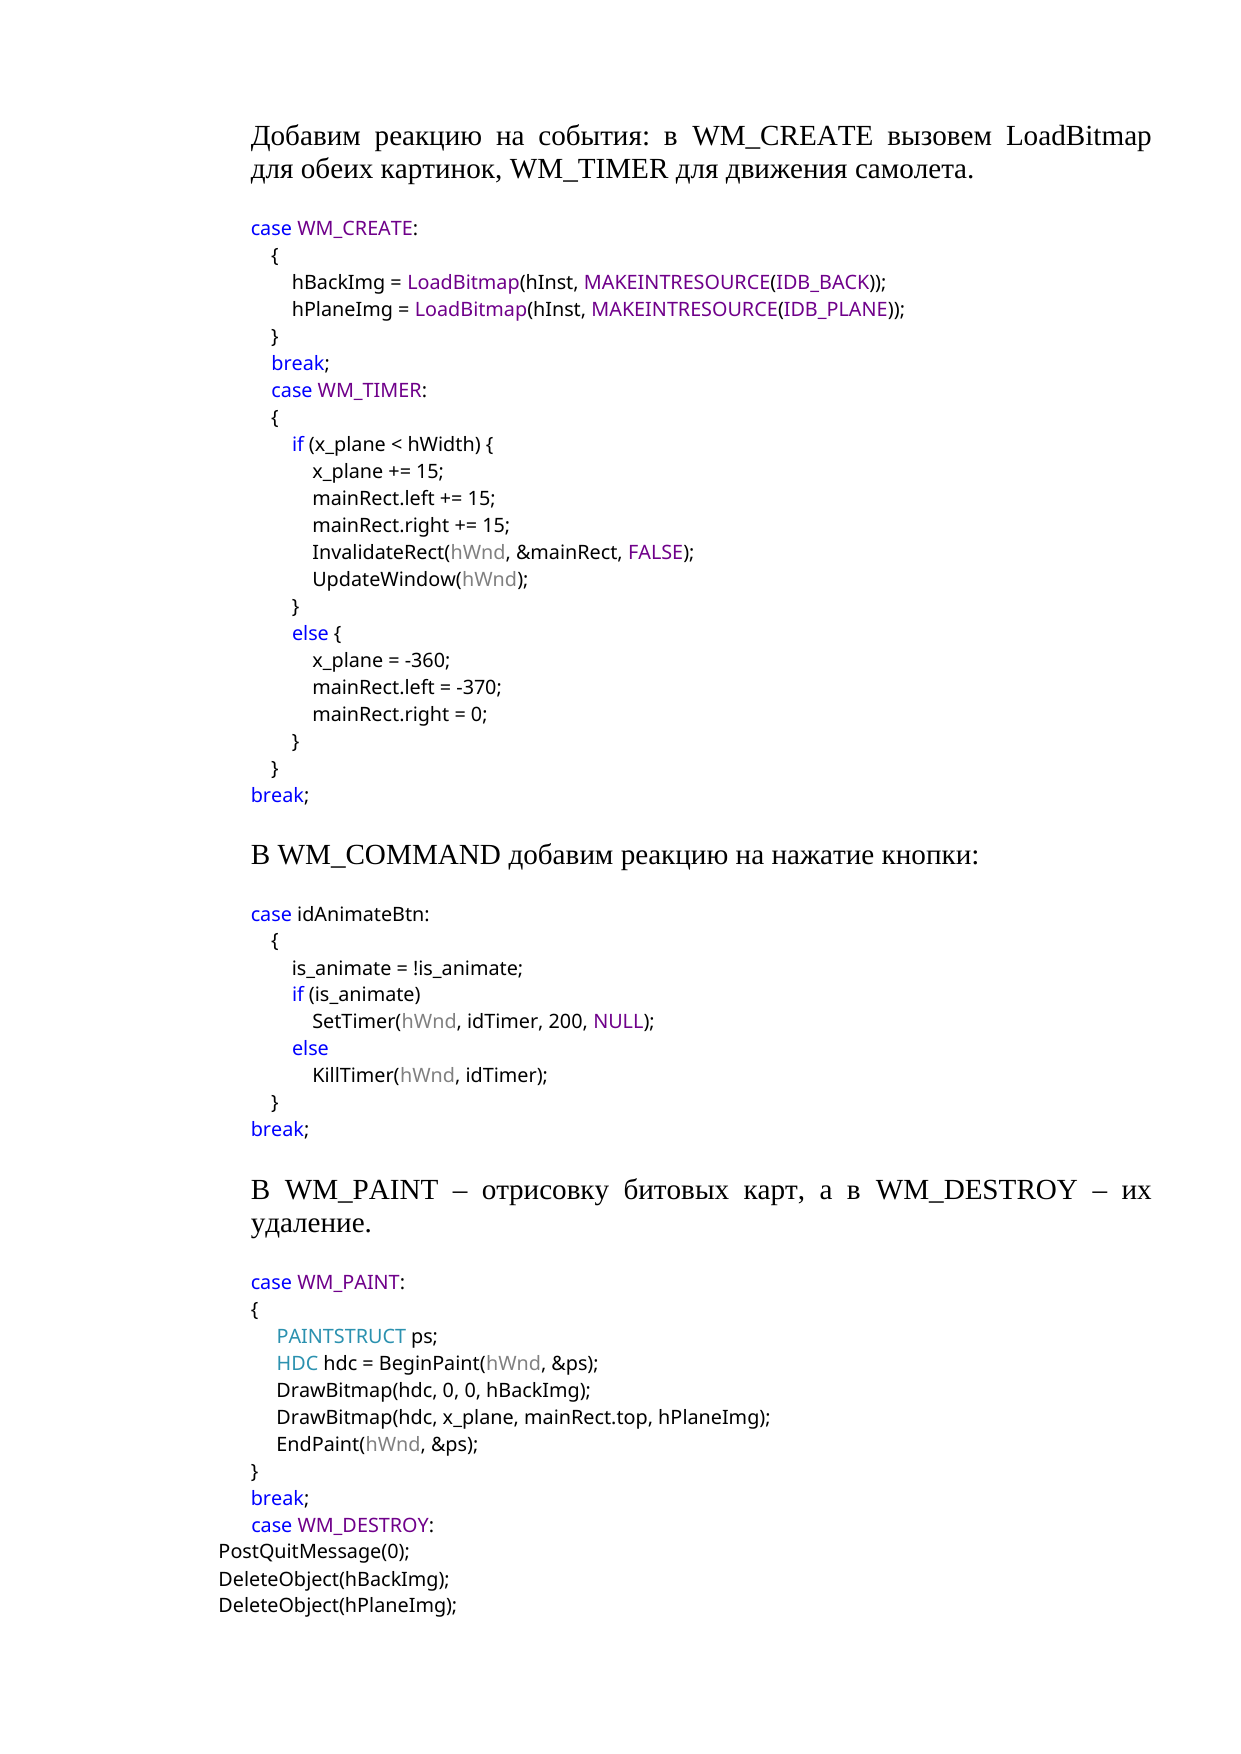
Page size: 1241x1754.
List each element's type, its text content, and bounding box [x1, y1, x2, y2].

text В WM_PAINT – отрисовку битовых карт, а в WM_DESTROY – их удаление. [251, 1172, 1152, 1239]
text break; [251, 349, 1152, 376]
text } [251, 592, 1152, 619]
text PostQuitMessage(0); [177, 1538, 1152, 1565]
text case idAnimateBtn: [251, 900, 1152, 927]
text SetTimer(hWnd, idTimer, 200, NULL); [251, 1008, 1152, 1035]
text InvalidateRect(hWnd, &mainRect, FALSE); [251, 538, 1152, 565]
text UpdateWindow(hWnd); [251, 565, 1152, 592]
text } [251, 754, 1152, 781]
text break; [251, 781, 1152, 808]
text DrawBitmap(hdc, 0, 0, hBackImg); [251, 1376, 1152, 1403]
text case WM_DESTROY: [177, 1511, 1152, 1538]
text if (x_plane < hWidth) { [251, 430, 1152, 457]
text } [251, 727, 1152, 754]
text x_plane = -360; [251, 646, 1152, 673]
text } [251, 1089, 1152, 1116]
text В WM_COMMAND добавим реакцию на нажатие кнопки: [251, 837, 1152, 871]
text hBackImg = LoadBitmap(hInst, MAKEINTRESOURCE(IDB_BACK)); [251, 268, 1152, 295]
text EndPaint(hWnd, &ps); [251, 1430, 1152, 1457]
text } [251, 322, 1152, 349]
text case WM_TIMER: [251, 376, 1152, 403]
text mainRect.right = 0; [251, 700, 1152, 727]
text case WM_CREATE: [251, 214, 1152, 241]
text mainRect.right += 15; [251, 511, 1152, 538]
text if (is_animate) [251, 981, 1152, 1008]
text mainRect.left += 15; [251, 484, 1152, 511]
text hPlaneImg = LoadBitmap(hInst, MAKEINTRESOURCE(IDB_PLANE)); [251, 295, 1152, 322]
text HDC hdc = BeginPaint(hWnd, &ps); [251, 1349, 1152, 1376]
text break; [251, 1484, 1152, 1511]
text { [251, 1295, 1152, 1322]
text } [251, 1457, 1152, 1484]
text KillTimer(hWnd, idTimer); [251, 1062, 1152, 1089]
text { [251, 241, 1152, 268]
text Добавим реакцию на события: в WM_CREATE вызовем LoadBitmap для обеих картинок, WM_TIMER для движения самолета. [251, 118, 1152, 185]
text is_animate = !is_animate; [251, 954, 1152, 981]
text { [251, 927, 1152, 954]
text mainRect.left = -370; [251, 673, 1152, 700]
text x_plane += 15; [251, 457, 1152, 484]
text else { [251, 619, 1152, 646]
text case WM_PAINT: [251, 1268, 1152, 1295]
text PAINTSTRUCT ps; [251, 1322, 1152, 1349]
text DrawBitmap(hdc, x_plane, mainRect.top, hPlaneImg); [251, 1403, 1152, 1430]
text else [251, 1035, 1152, 1062]
text { [251, 403, 1152, 430]
text break; [251, 1116, 1152, 1143]
text DeleteObject(hBackImg); [177, 1565, 1152, 1592]
text DeleteObject(hPlaneImg); [177, 1592, 1152, 1619]
